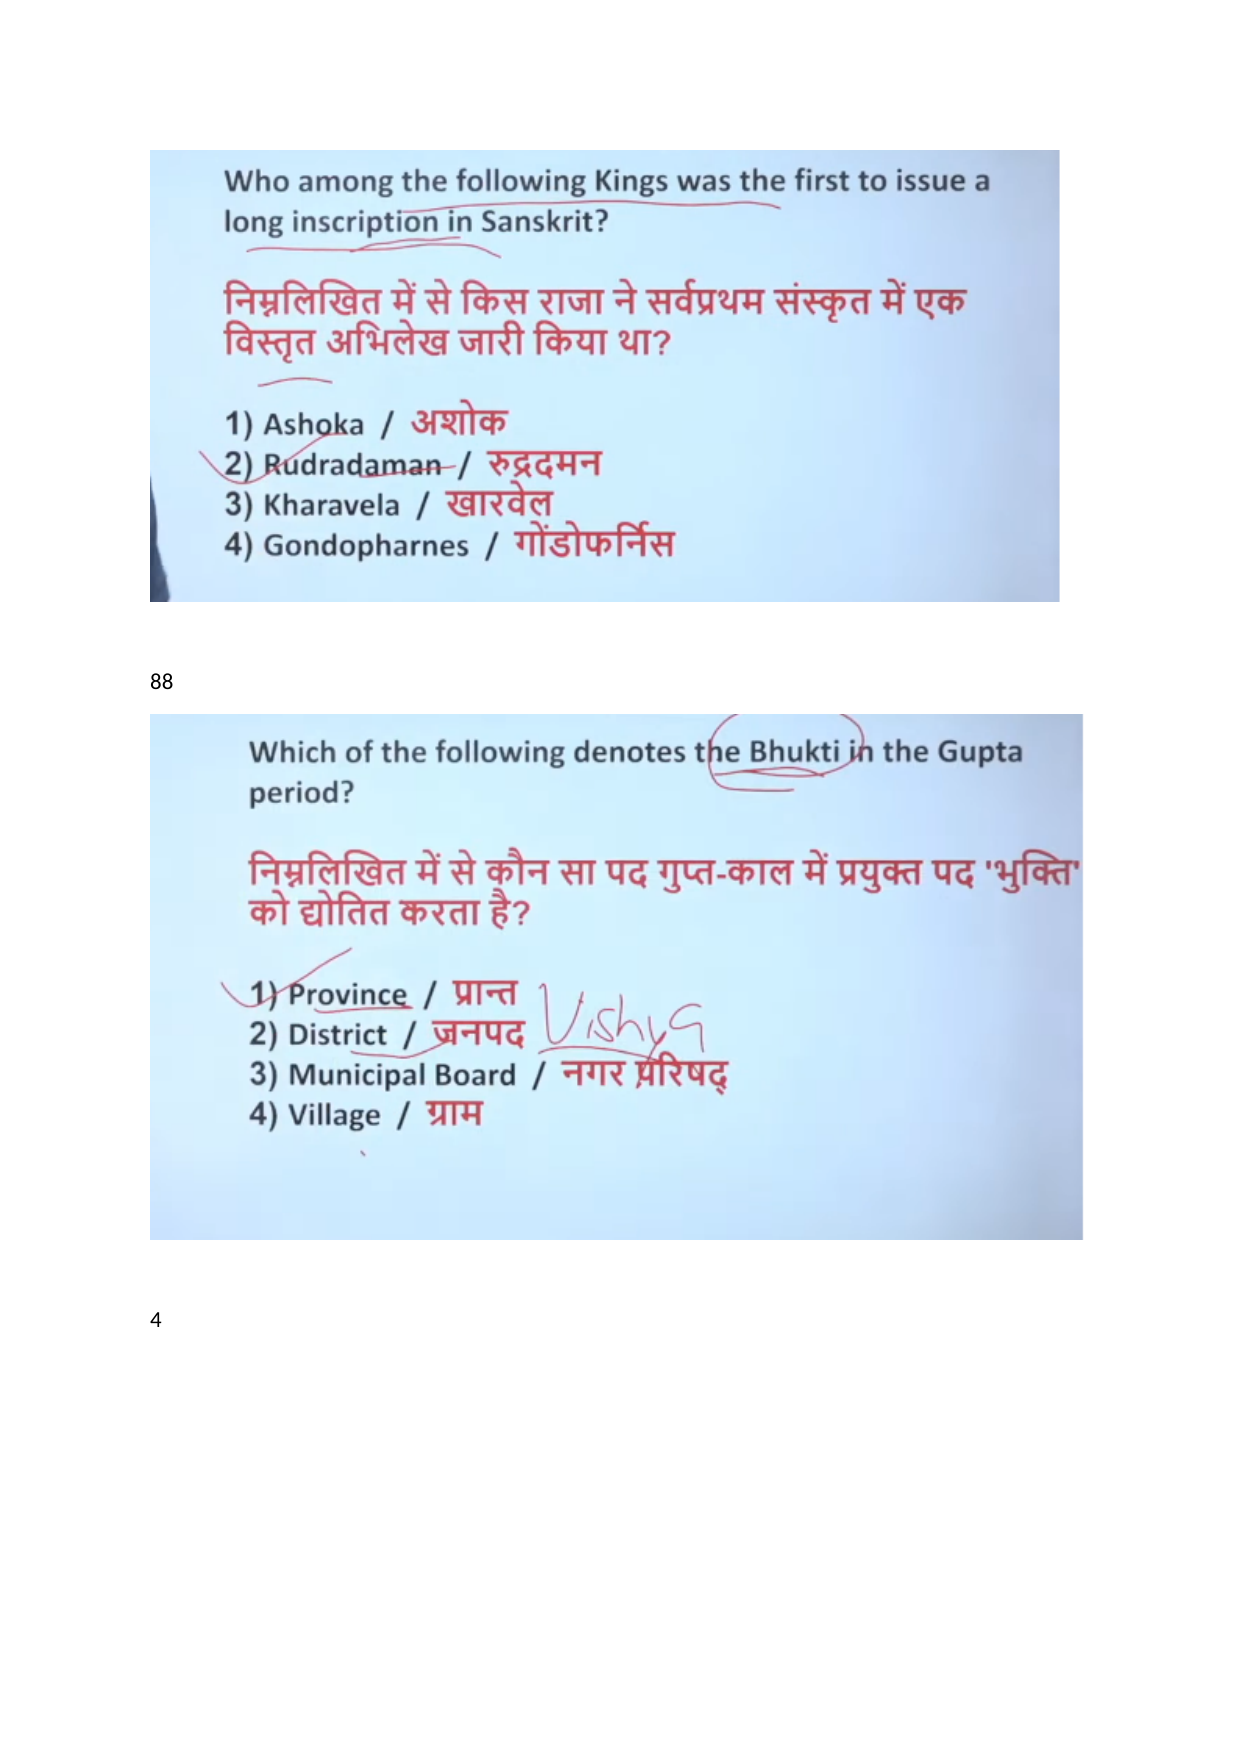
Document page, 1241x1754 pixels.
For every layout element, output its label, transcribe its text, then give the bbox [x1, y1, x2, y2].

picture [150, 150, 1063, 602]
picture [150, 714, 1091, 1240]
text 4 [150, 1305, 1090, 1333]
text 88 [150, 667, 1090, 695]
